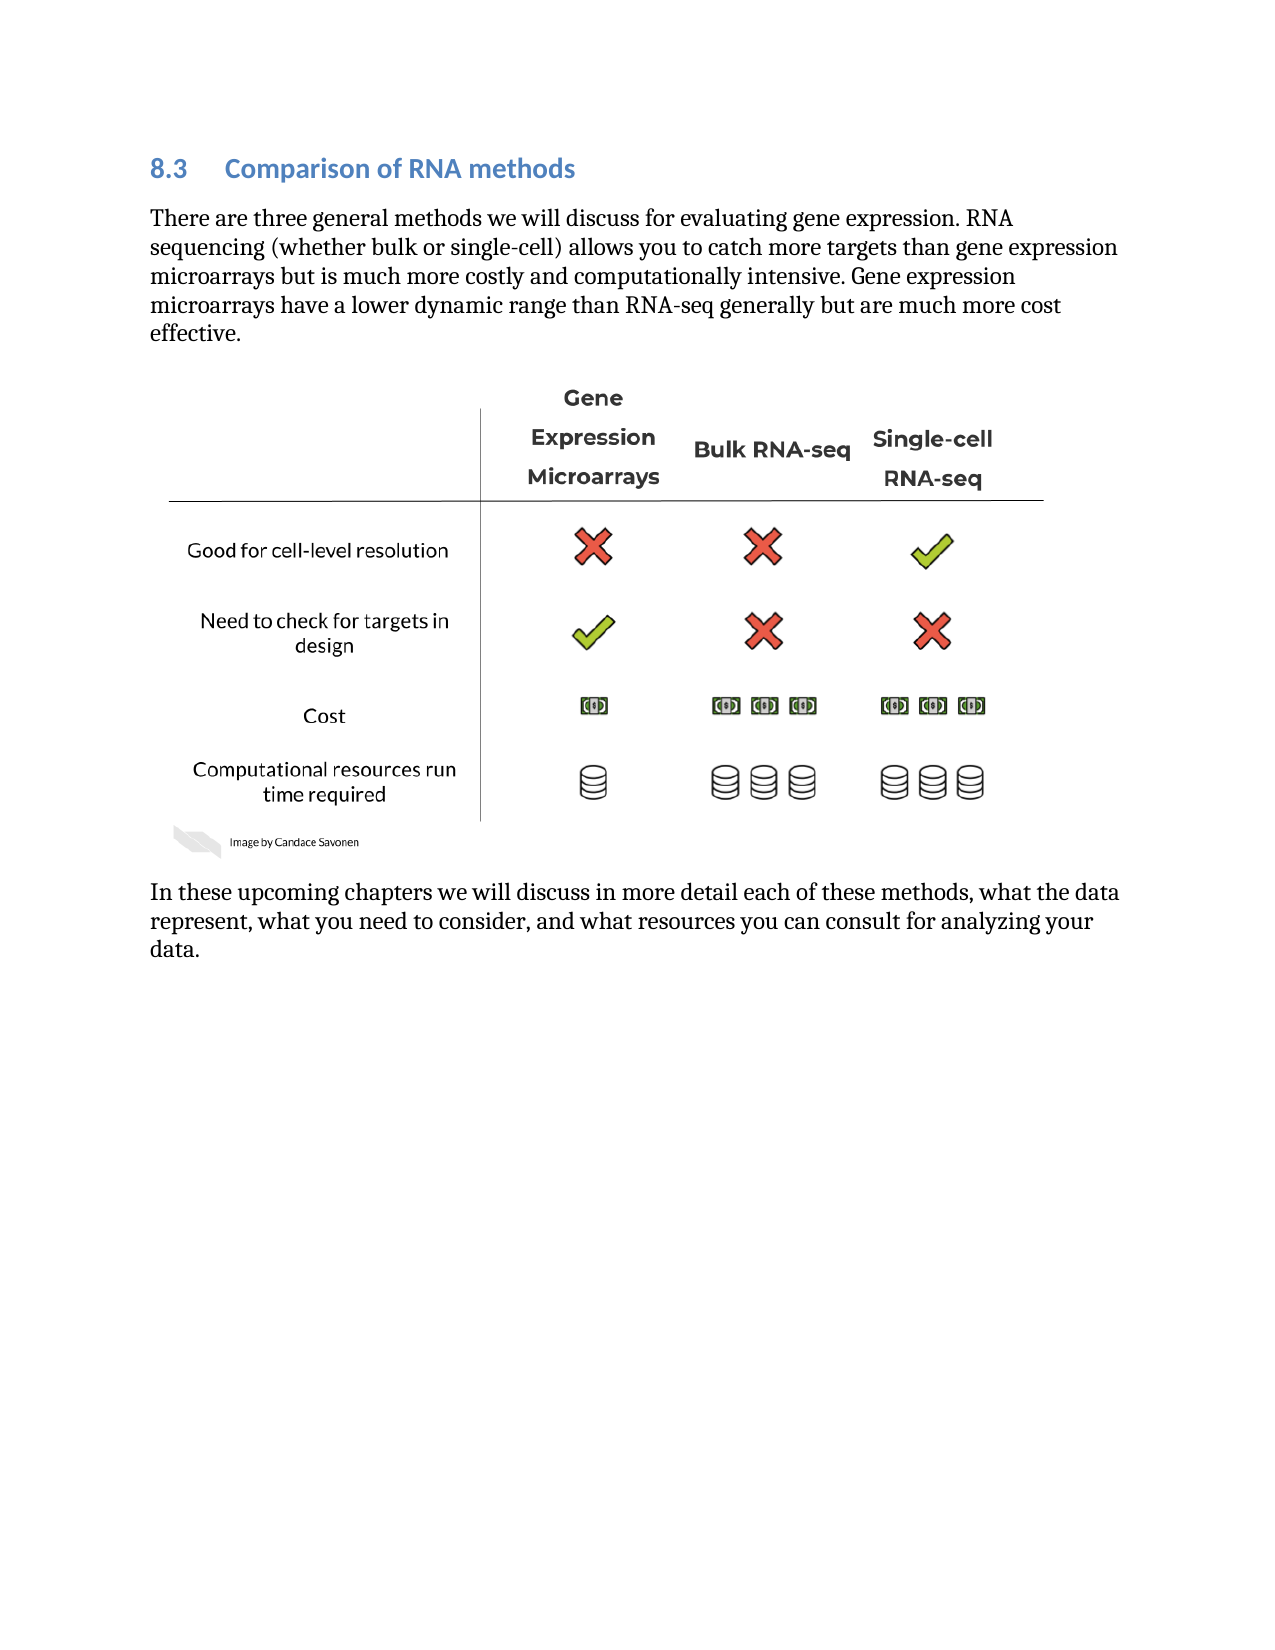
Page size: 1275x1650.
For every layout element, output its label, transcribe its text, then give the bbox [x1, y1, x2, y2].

text There are three general methods we will discuss for evaluating gene expression. RNA sequencing (whether bulk or single-cell) allows you to catch more targets than gene expression microarrays but is much more costly and computationally intensive. Gene expression microarrays have a lower dynamic range than RNA-seq generally but are much more cost effective. [150, 204, 1125, 348]
text In these upcoming chapters we will discuss in more detail each of these methods, what the data represent, what you need to consider, and what resources you can consult for analyzing your data. [150, 878, 1125, 964]
subtitle 8.3 Comparison of RNA methods [150, 150, 1125, 186]
picture [168, 366, 1044, 859]
